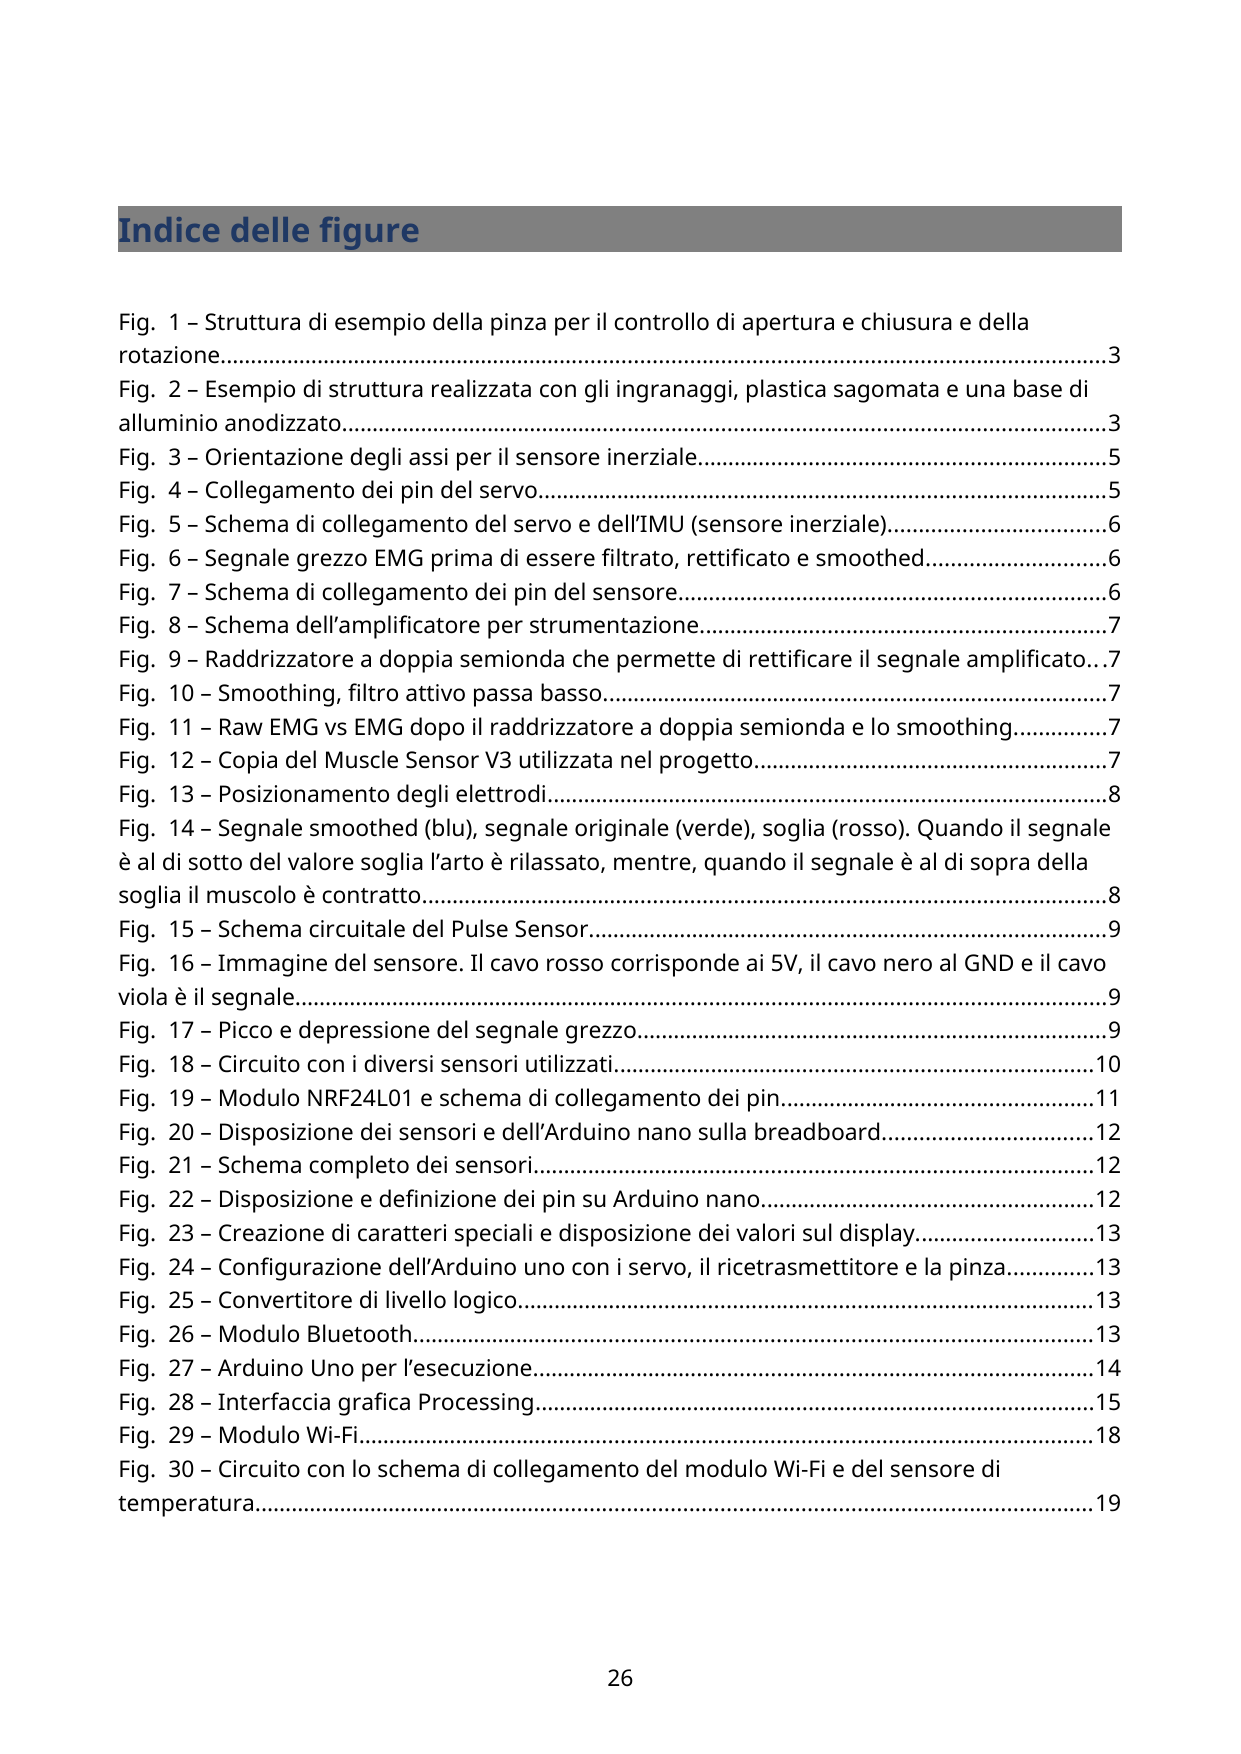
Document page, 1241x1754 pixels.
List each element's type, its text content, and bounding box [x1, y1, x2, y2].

text Fig. 20 – Disposizione dei sensori e dell’Arduino nano sulla breadboard. 12 [118, 1116, 1122, 1147]
text Fig. 14 – Segnale smoothed (blu), segnale originale (verde), soglia (rosso). Quando il segnale è al di sotto del valore soglia l’arto è rilassato, mentre, quando il segnale è al di sopra della soglia il muscolo è contratto. 8 [118, 812, 1122, 911]
text Fig. 1 – Struttura di esempio della pinza per il controllo di apertura e chiusura e della rotazione 3 [118, 306, 1122, 371]
text Fig. 7 – Schema di collegamento dei pin del sensore. 6 [118, 576, 1122, 607]
text Fig. 18 – Circuito con i diversi sensori utilizzati. 10 [118, 1048, 1122, 1079]
text Fig. 19 – Modulo NRF24L01 e schema di collegamento dei pin. 11 [118, 1082, 1122, 1113]
text Fig. 30 – Circuito con lo schema di collegamento del modulo Wi-Fi e del sensore di temperatura. 19 [118, 1453, 1122, 1518]
text Fig. 17 – Picco e depressione del segnale grezzo. 9 [118, 1014, 1122, 1046]
text Fig. 23 – Creazione di caratteri speciali e disposizione dei valori sul display. 13 [118, 1217, 1122, 1248]
text Fig. 8 – Schema dell’amplificatore per strumentazione. 7 [118, 609, 1122, 641]
text Fig. 21 – Schema completo dei sensori. 12 [118, 1149, 1122, 1181]
text Fig. 15 – Schema circuitale del Pulse Sensor. 9 [118, 913, 1122, 944]
text Fig. 29 – Modulo Wi-Fi 18 [118, 1419, 1122, 1451]
text Fig. 26 – Modulo Bluetooth. 13 [118, 1318, 1122, 1349]
text Fig. 2 – Esempio di struttura realizzata con gli ingranaggi, plastica sagomata e una base di alluminio anodizzato. 3 [118, 373, 1122, 438]
text Fig. 16 – Immagine del sensore. Il cavo rosso corrisponde ai 5V, il cavo nero al GND e il cavo viola è il segnale. 9 [118, 947, 1122, 1012]
text Fig. 24 – Configurazione dell’Arduino uno con i servo, il ricetrasmettitore e la pinza. 13 [118, 1251, 1122, 1282]
text Fig. 6 – Segnale grezzo EMG prima di essere filtrato, rettificato e smoothed. 6 [118, 542, 1122, 573]
subtitle Indice delle figure [118, 206, 1122, 252]
text Fig. 10 – Smoothing, filtro attivo passa basso. 7 [118, 677, 1122, 708]
text Fig. 13 – Posizionamento degli elettrodi. 8 [118, 778, 1122, 809]
text Fig. 12 – Copia del Muscle Sensor V3 utilizzata nel progetto. 7 [118, 744, 1122, 776]
text Fig. 11 – Raw EMG vs EMG dopo il raddrizzatore a doppia semionda e lo smoothing. 7 [118, 711, 1122, 742]
text Fig. 25 – Convertitore di livello logico. 13 [118, 1284, 1122, 1316]
text Fig. 5 – Schema di collegamento del servo e dell’IMU (sensore inerziale). 6 [118, 508, 1122, 539]
text Fig. 9 – Raddrizzatore a doppia semionda che permette di rettificare il segnale amplificato. 7 [118, 643, 1122, 674]
text Fig. 22 – Disposizione e definizione dei pin su Arduino nano. 12 [118, 1183, 1122, 1214]
text Fig. 3 – Orientazione degli assi per il sensore inerziale. 5 [118, 441, 1122, 472]
text Fig. 27 – Arduino Uno per l’esecuzione. 14 [118, 1352, 1122, 1383]
text Fig. 28 – Interfaccia grafica Processing 15 [118, 1386, 1122, 1417]
text Fig. 4 – Collegamento dei pin del servo. 5 [118, 474, 1122, 506]
